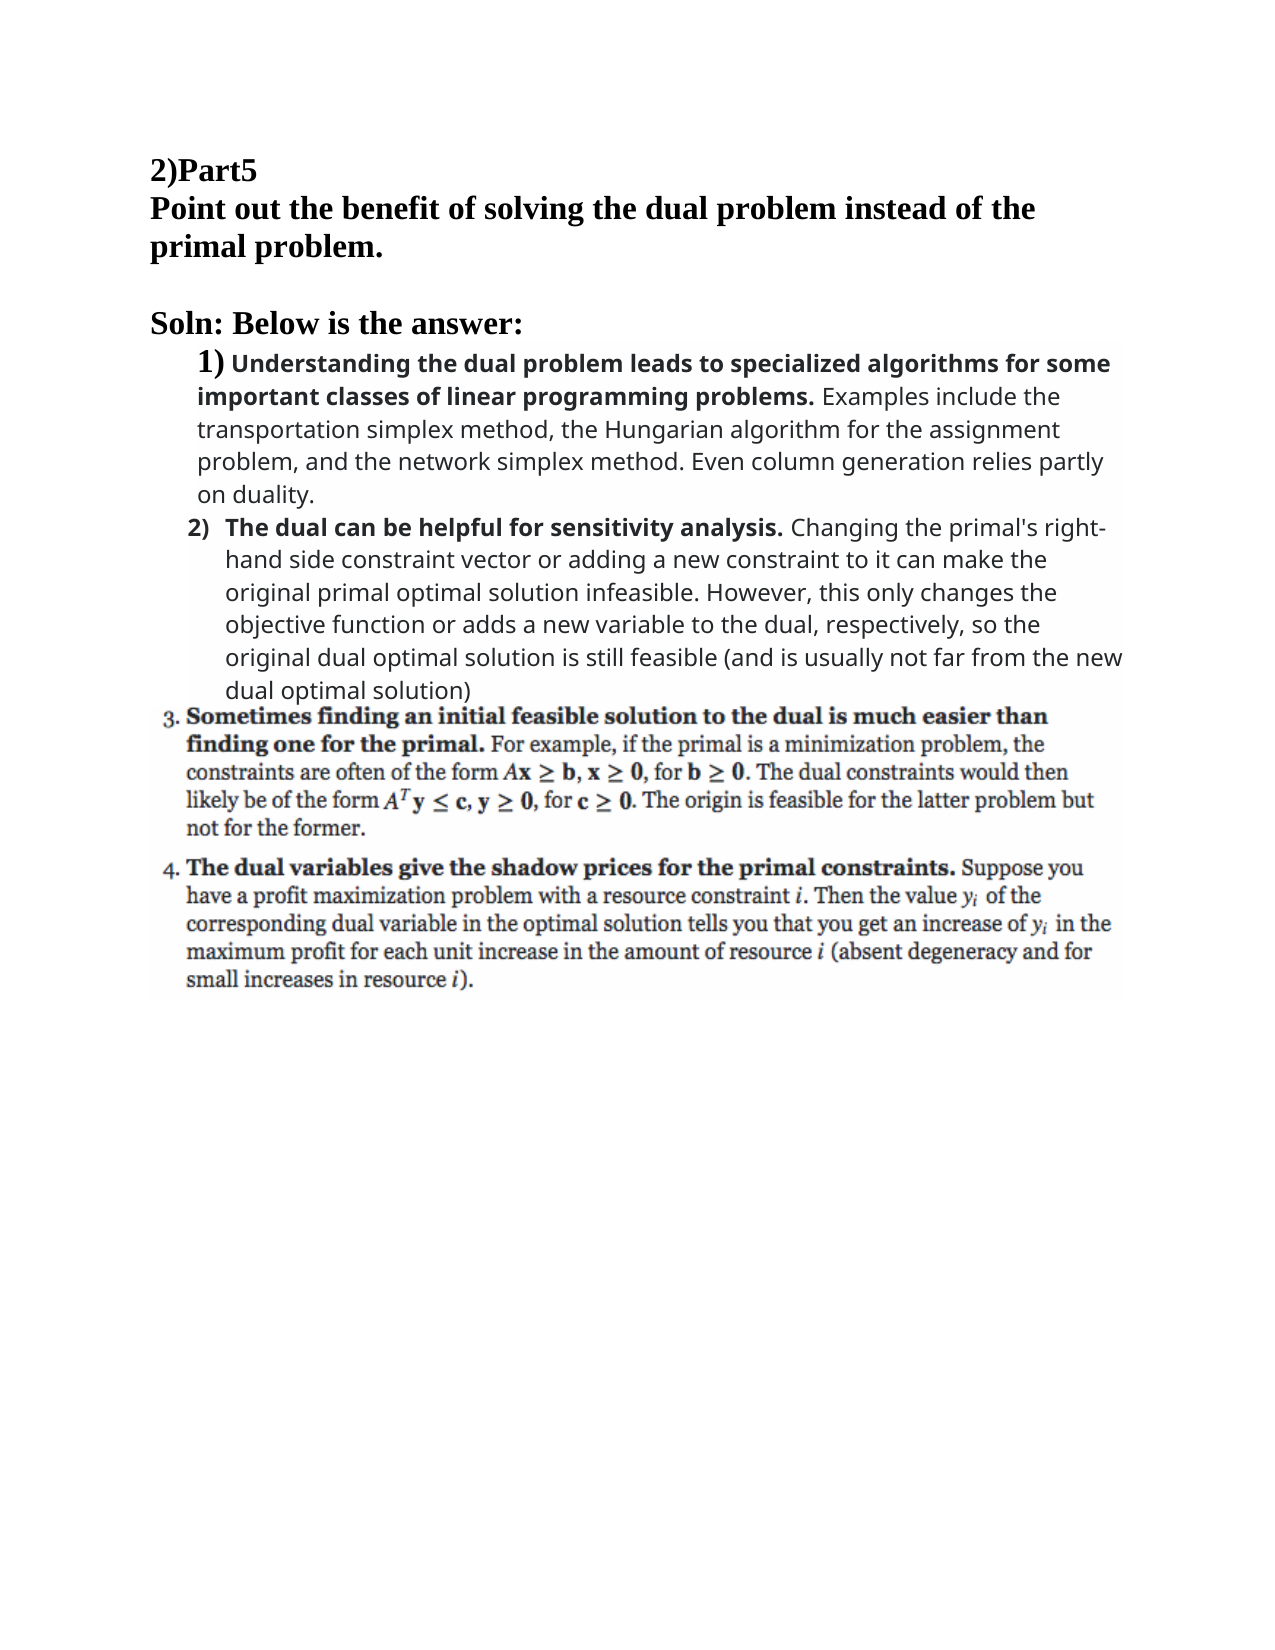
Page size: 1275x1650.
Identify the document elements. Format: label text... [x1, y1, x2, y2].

text Point out the benefit of solving the dual problem instead of the primal problem. [150, 188, 1125, 265]
text 1) Understanding the dual problem leads to specialized algorithms for some important classes of linear programming problems. Examples include the transportation simplex method, the Hungarian algorithm for the assignment problem, and the network simplex method. Even column generation relies partly on duality. [197, 342, 1125, 510]
text 2)Part5 [150, 150, 1125, 188]
text Soln: Below is the answer: [150, 303, 1125, 342]
picture [150, 706, 1125, 999]
list The dual can be helpful for sensitivity analysis. Changing the primal's right-hand side constraint vector or adding a new constraint to it can make the original primal optimal solution infeasible. However, this only changes the objective function or adds a new variable to the dual, respectively, so the original dual optimal solution is still feasible (and is usually not far from the new dual optimal solution) [187, 510, 1125, 706]
